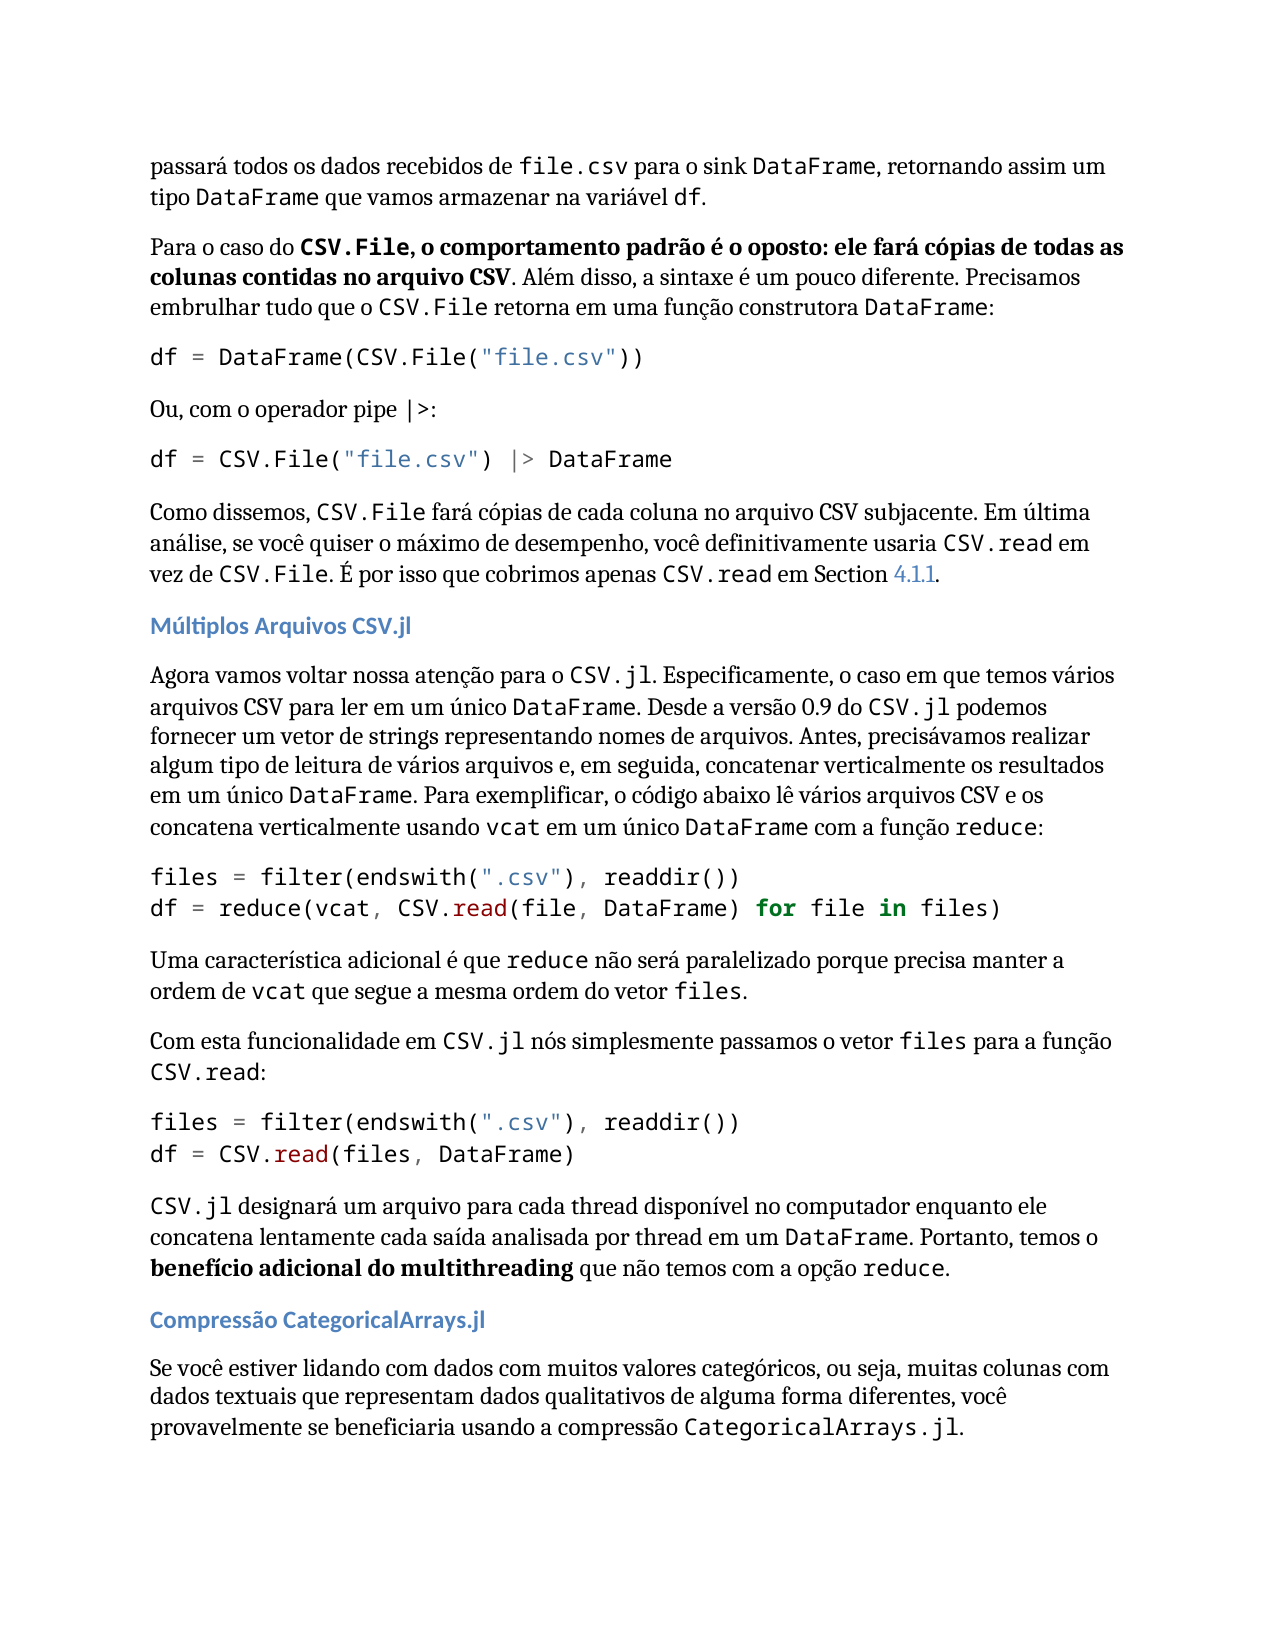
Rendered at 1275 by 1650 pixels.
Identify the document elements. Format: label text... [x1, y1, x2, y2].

text Ou, com o operador pipe |>: [150, 393, 1125, 424]
subtitle Compressão CategoricalArrays.jl [150, 1304, 1125, 1335]
text df = DataFrame(CSV.File("file.csv")) [150, 341, 1125, 372]
text passará todos os dados recebidos de file.csv para o sink DataFrame, retornando assim um tipo DataFrame que vamos armazenar na variável df. [150, 150, 1125, 212]
text files = filter(endswith(".csv"), readdir()) df = CSV.read(files, DataFrame) [150, 1106, 1125, 1169]
text Uma característica adicional é que reduce não será paralelizado porque precisa manter a ordem de vcat que segue a mesma ordem do vetor files. [150, 944, 1125, 1006]
text Agora vamos voltar nossa atenção para o CSV.jl. Especificamente, o caso em que temos vários arquivos CSV para ler em um único DataFrame. Desde a versão 0.9 do CSV.jl podemos fornecer um vetor de strings representando nomes de arquivos. Antes, precisávamos realizar algum tipo de leitura de vários arquivos e, em seguida, concatenar verticalmente os resultados em um único DataFrame. Para exemplificar, o código abaixo lê vários arquivos CSV e os concatena verticalmente usando vcat em um único DataFrame com a função reduce: [150, 659, 1125, 842]
text Como dissemos, CSV.File fará cópias de cada coluna no arquivo CSV subjacente. Em última análise, se você quiser o máximo de desempenho, você definitivamente usaria CSV.read em vez de CSV.File. É por isso que cobrimos apenas CSV.read em Section 4.1.1. [150, 495, 1125, 589]
text CSV.jl designará um arquivo para cada thread disponível no computador enquanto ele concatena lentamente cada saída analisada por thread em um DataFrame. Portanto, temos o benefício adicional do multithreading que não temos com a opção reduce. [150, 1190, 1125, 1283]
subtitle Múltiplos Arquivos CSV.jl [150, 610, 1125, 641]
text df = CSV.File("file.csv") |> DataFrame [150, 443, 1125, 474]
text Se você estiver lidando com dados com muitos valores categóricos, ou seja, muitas colunas com dados textuais que representam dados qualitativos de alguma forma diferentes, você provavelmente se beneficiaria usando a compressão CategoricalArrays.jl. [150, 1353, 1125, 1442]
text Com esta funcionalidade em CSV.jl nós simplesmente passamos o vetor files para a função CSV.read: [150, 1025, 1125, 1088]
text files = filter(endswith(".csv"), readdir()) df = reduce(vcat, CSV.read(file, DataFrame) for file in files) [150, 861, 1125, 923]
text Para o caso do CSV.File, o comportamento padrão é o oposto: ele fará cópias de todas as colunas contidas no arquivo CSV. Além disso, a sintaxe é um pouco diferente. Precisamos embrulhar tudo que o CSV.File retorna em uma função construtora DataFrame: [150, 231, 1125, 322]
